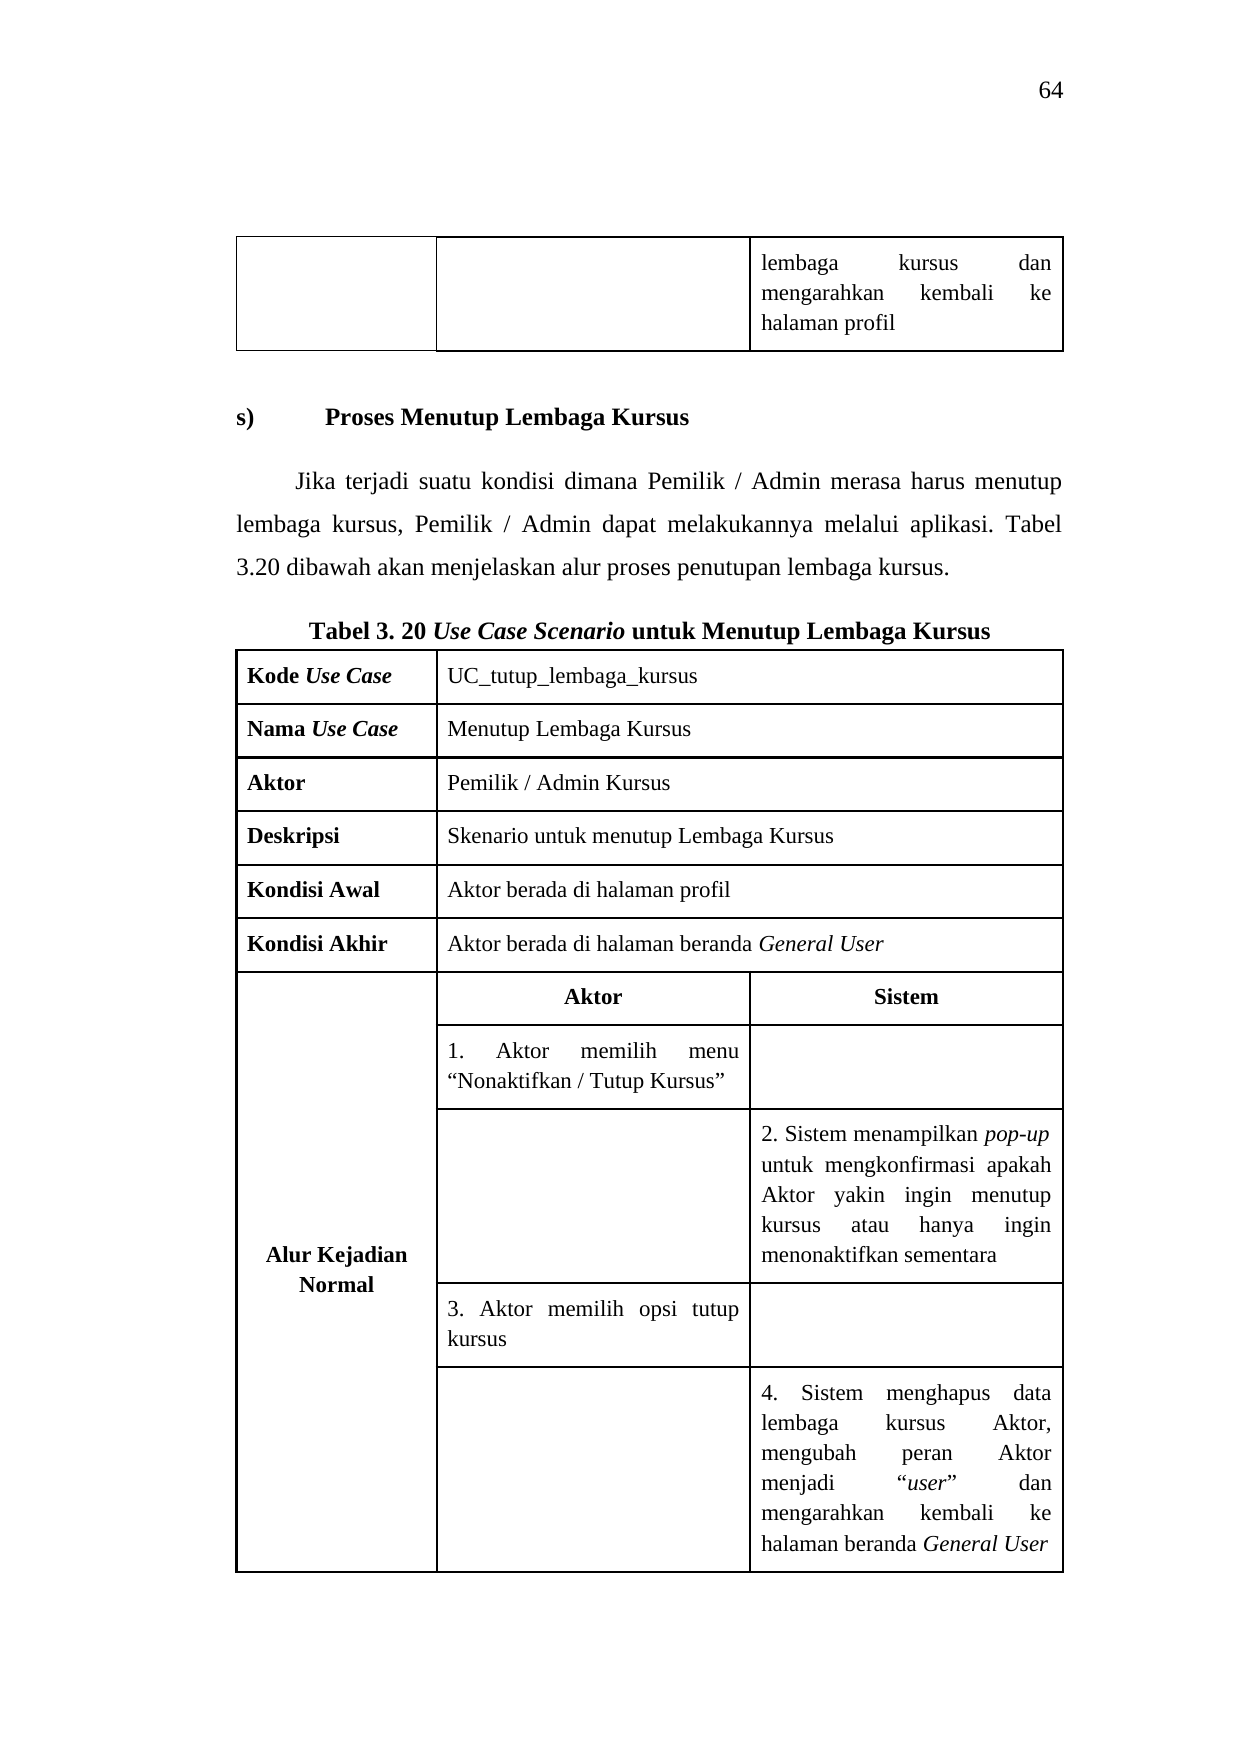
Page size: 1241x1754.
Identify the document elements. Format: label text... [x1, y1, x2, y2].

table_header Kode Use Case [238, 651, 436, 703]
table_cell [751, 1284, 1062, 1366]
table_cell 4. Sistem menghapus data lembaga kursus Aktor, mengubah peran Aktor menjadi “user” dan mengarahkan kembali ke halaman beranda General User [751, 1368, 1062, 1571]
text Jika terjadi suatu kondisi dimana Pemilik / Admin merasa harus menutup lembaga kursus, Pemilik / Admin dapat melakukannya melalui aplikasi. Tabel 3.20 dibawah akan menjelaskan alur proses penutupan lembaga kursus. [236, 466, 1063, 581]
table_cell Nama Use Case [238, 705, 436, 756]
table_cell 1. Aktor memilih menu “Nonaktifkan / Tutup Kursus” [438, 1026, 749, 1108]
table_cell Menutup Lembaga Kursus [438, 705, 1062, 756]
table_cell Pemilik / Admin Kursus [438, 759, 1062, 810]
table_cell [438, 1368, 749, 1571]
table_cell 3. Aktor memilih opsi tutup kursus [438, 1284, 749, 1366]
text Tabel 3. Use Case Scenario untuk Menutup Lembaga Kursus [236, 616, 1063, 645]
table_cell Aktor [238, 759, 436, 810]
table_cell Sistem [751, 973, 1062, 1024]
table_cell [437, 238, 749, 350]
table_header UC_tutup_lembaga_kursus [438, 651, 1062, 703]
table_cell [751, 1026, 1062, 1108]
subtitle Proses Menutup Lembaga Kursus [236, 402, 1063, 431]
table_cell Aktor berada di halaman beranda General User [438, 919, 1062, 971]
table_cell Alur Kejadian Normal [238, 973, 436, 1571]
table_cell Deskripsi [238, 812, 436, 863]
table_cell [438, 1110, 749, 1282]
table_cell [751, 238, 1062, 350]
table_cell Aktor [438, 973, 749, 1024]
table_cell 2. Sistem menampilkan pop-up untuk mengkonfirmasi apakah Aktor yakin ingin menutup kursus atau hanya ingin menonaktifkan sementara [751, 1110, 1062, 1282]
table_cell Skenario untuk menutup Lembaga Kursus [438, 812, 1062, 863]
table_cell Aktor berada di halaman profil [438, 866, 1062, 917]
table_cell Kondisi Awal [238, 866, 436, 917]
table_cell Kondisi Akhir [238, 919, 436, 971]
